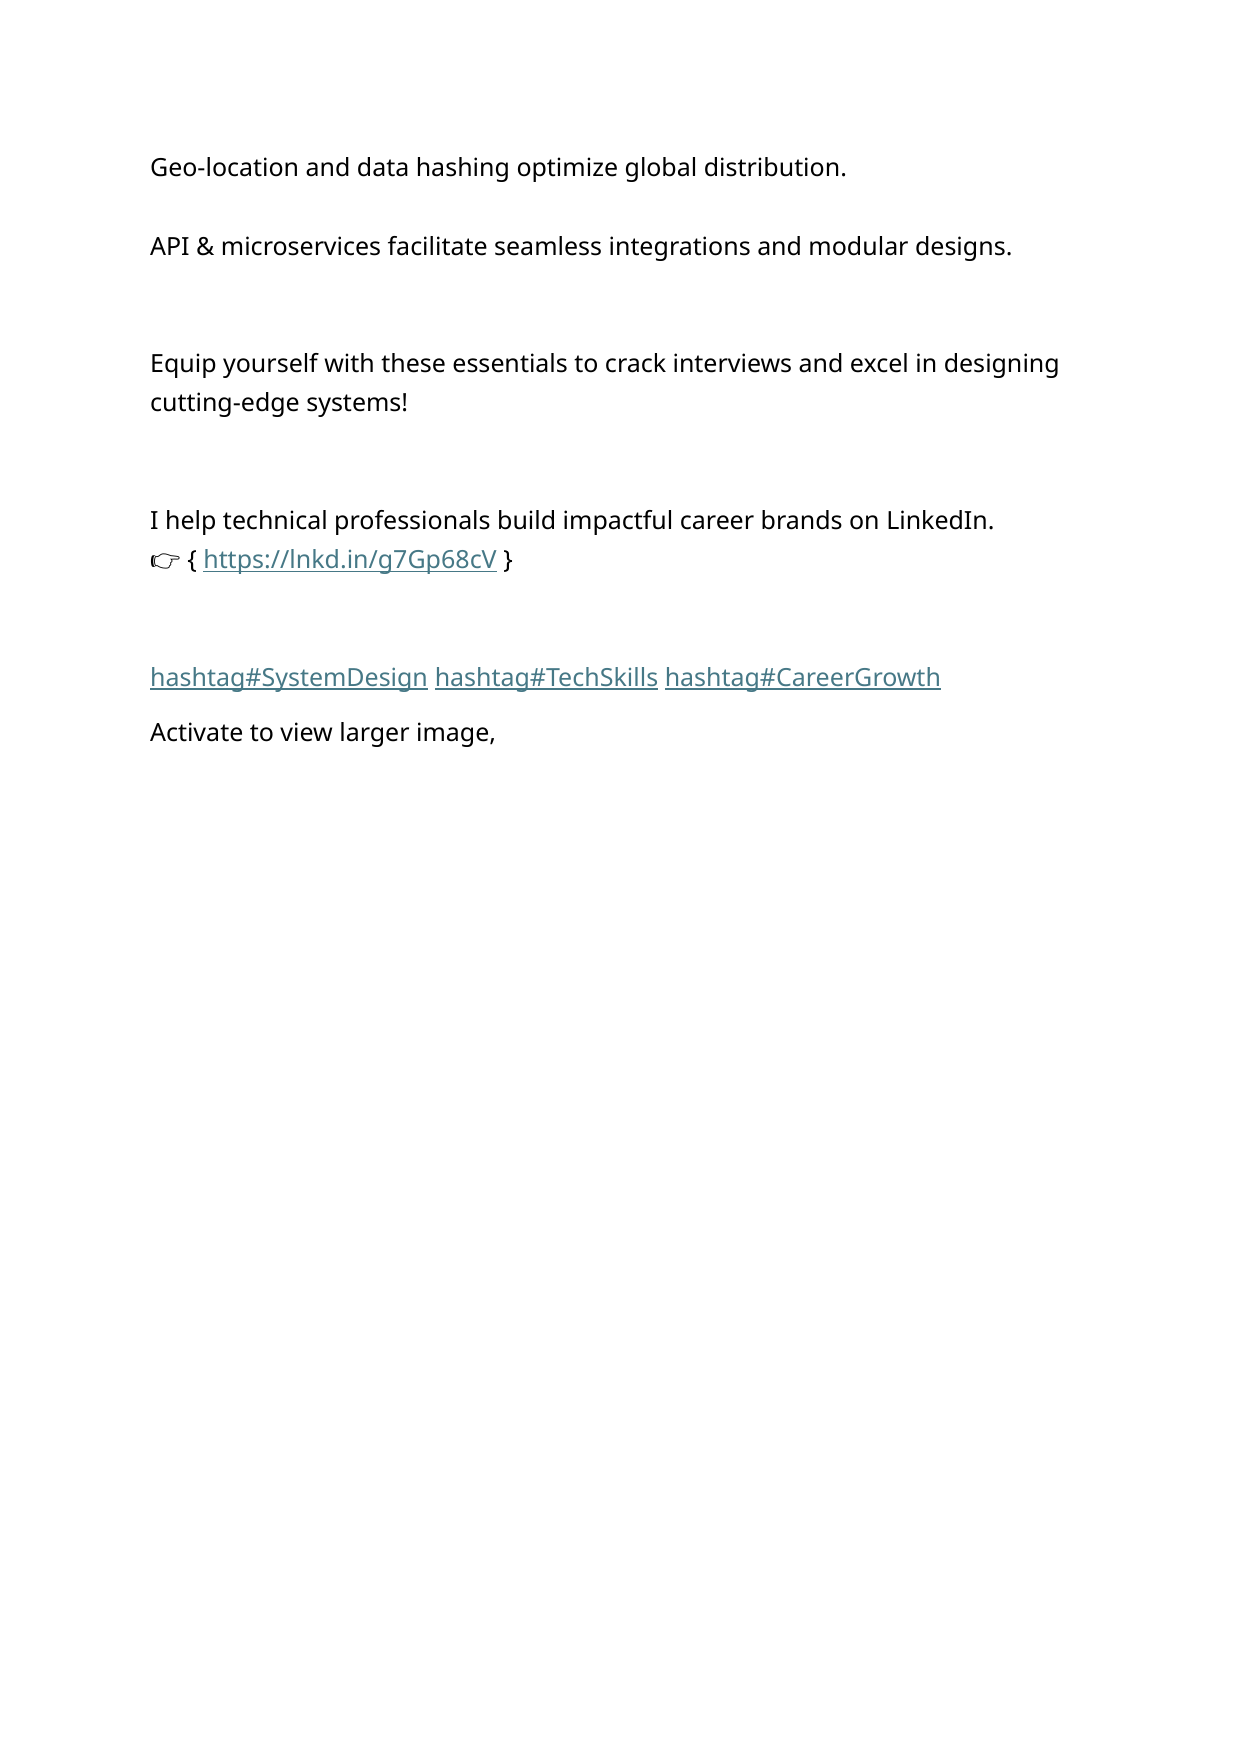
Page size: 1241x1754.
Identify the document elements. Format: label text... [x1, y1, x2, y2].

text Activate to view larger image, [150, 715, 1090, 749]
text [150, 150, 1090, 693]
